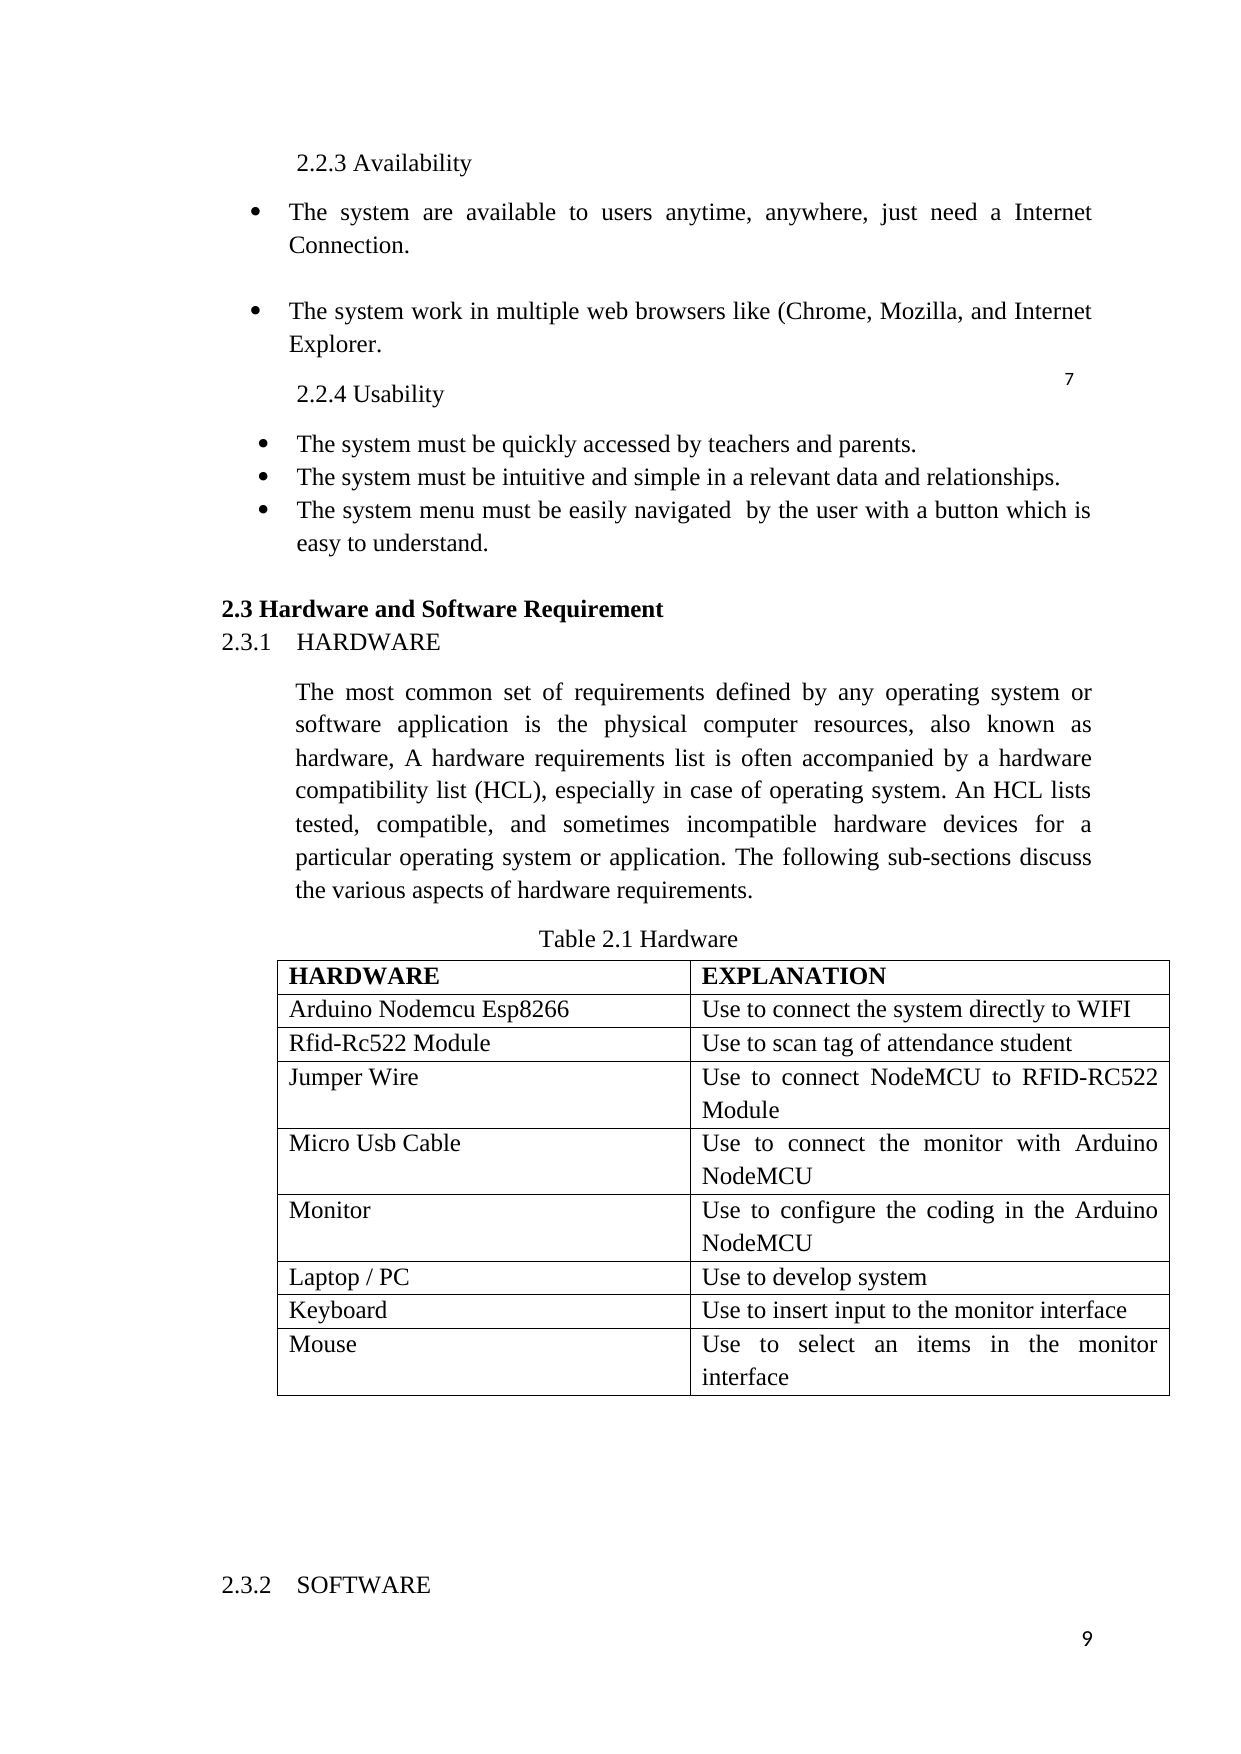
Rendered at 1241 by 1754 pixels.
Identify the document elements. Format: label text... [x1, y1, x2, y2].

text 2.2.3 Availability [223, 148, 1093, 176]
table_cell Jumper Wire [278, 1062, 690, 1127]
table_cell Arduino Nodemcu Esp8266 [278, 995, 690, 1027]
list Hardware and Software Requirement [221, 594, 1093, 623]
table_cell Use to connect NodeMCU to RFID-RC522 Module [691, 1062, 1169, 1127]
table_cell Monitor [278, 1195, 690, 1261]
list The system work in multiple web browsers like (Chrome, Mozilla, and Internet Explorer. [251, 296, 1093, 358]
table_cell Use to develop system [691, 1262, 1169, 1294]
table_header EXPLANATION [691, 961, 1169, 993]
table_cell Mouse [278, 1329, 690, 1395]
table_cell Rfid-Rc522 Module [278, 1028, 690, 1061]
text 2.2.4 Usability [223, 379, 1093, 408]
text Table 2.1 Hardware [148, 924, 1093, 953]
table_cell Use to configure the coding in the Arduino NodeMCU [691, 1195, 1169, 1261]
list The system are available to users anytime, anywhere, just need a Internet Connection. [251, 197, 1093, 259]
table_cell Use to scan tag of attendance student [691, 1028, 1169, 1061]
text The most common set of requirements defined by any operating system or software application is the physical computer resources, also known as hardware, A hardware requirements list is often accompanied by a hardware compatibility list (HCL), especially in case of operating system. An HCL lists tested, compatible, and sometimes incompatible hardware devices for a particular operating system or application. The following sub-sections discuss the various aspects of hardware requirements. [295, 677, 1093, 903]
list The system must be intuitive and simple in a relevant data and relationships. [259, 462, 1093, 491]
table_header HARDWARE [278, 961, 690, 993]
table_cell Use to connect the system directly to WIFI [691, 995, 1169, 1027]
table_cell Use to insert input to the monitor interface [691, 1295, 1169, 1328]
list The system must be quickly accessed by teachers and parents. [259, 429, 1093, 457]
table_cell Keyboard [278, 1295, 690, 1328]
table_cell Use to connect the monitor with Arduino NodeMCU [691, 1129, 1169, 1194]
table_cell Micro Usb Cable [278, 1129, 690, 1194]
table_cell Use to select an items in the monitor interface [691, 1329, 1169, 1395]
list The system menu must be easily navigated by the user with a button which is easy to understand. [259, 495, 1093, 557]
table_cell Laptop / PC [278, 1262, 690, 1294]
list SOFTWARE [221, 1570, 1093, 1599]
list HARDWARE [221, 627, 1093, 656]
